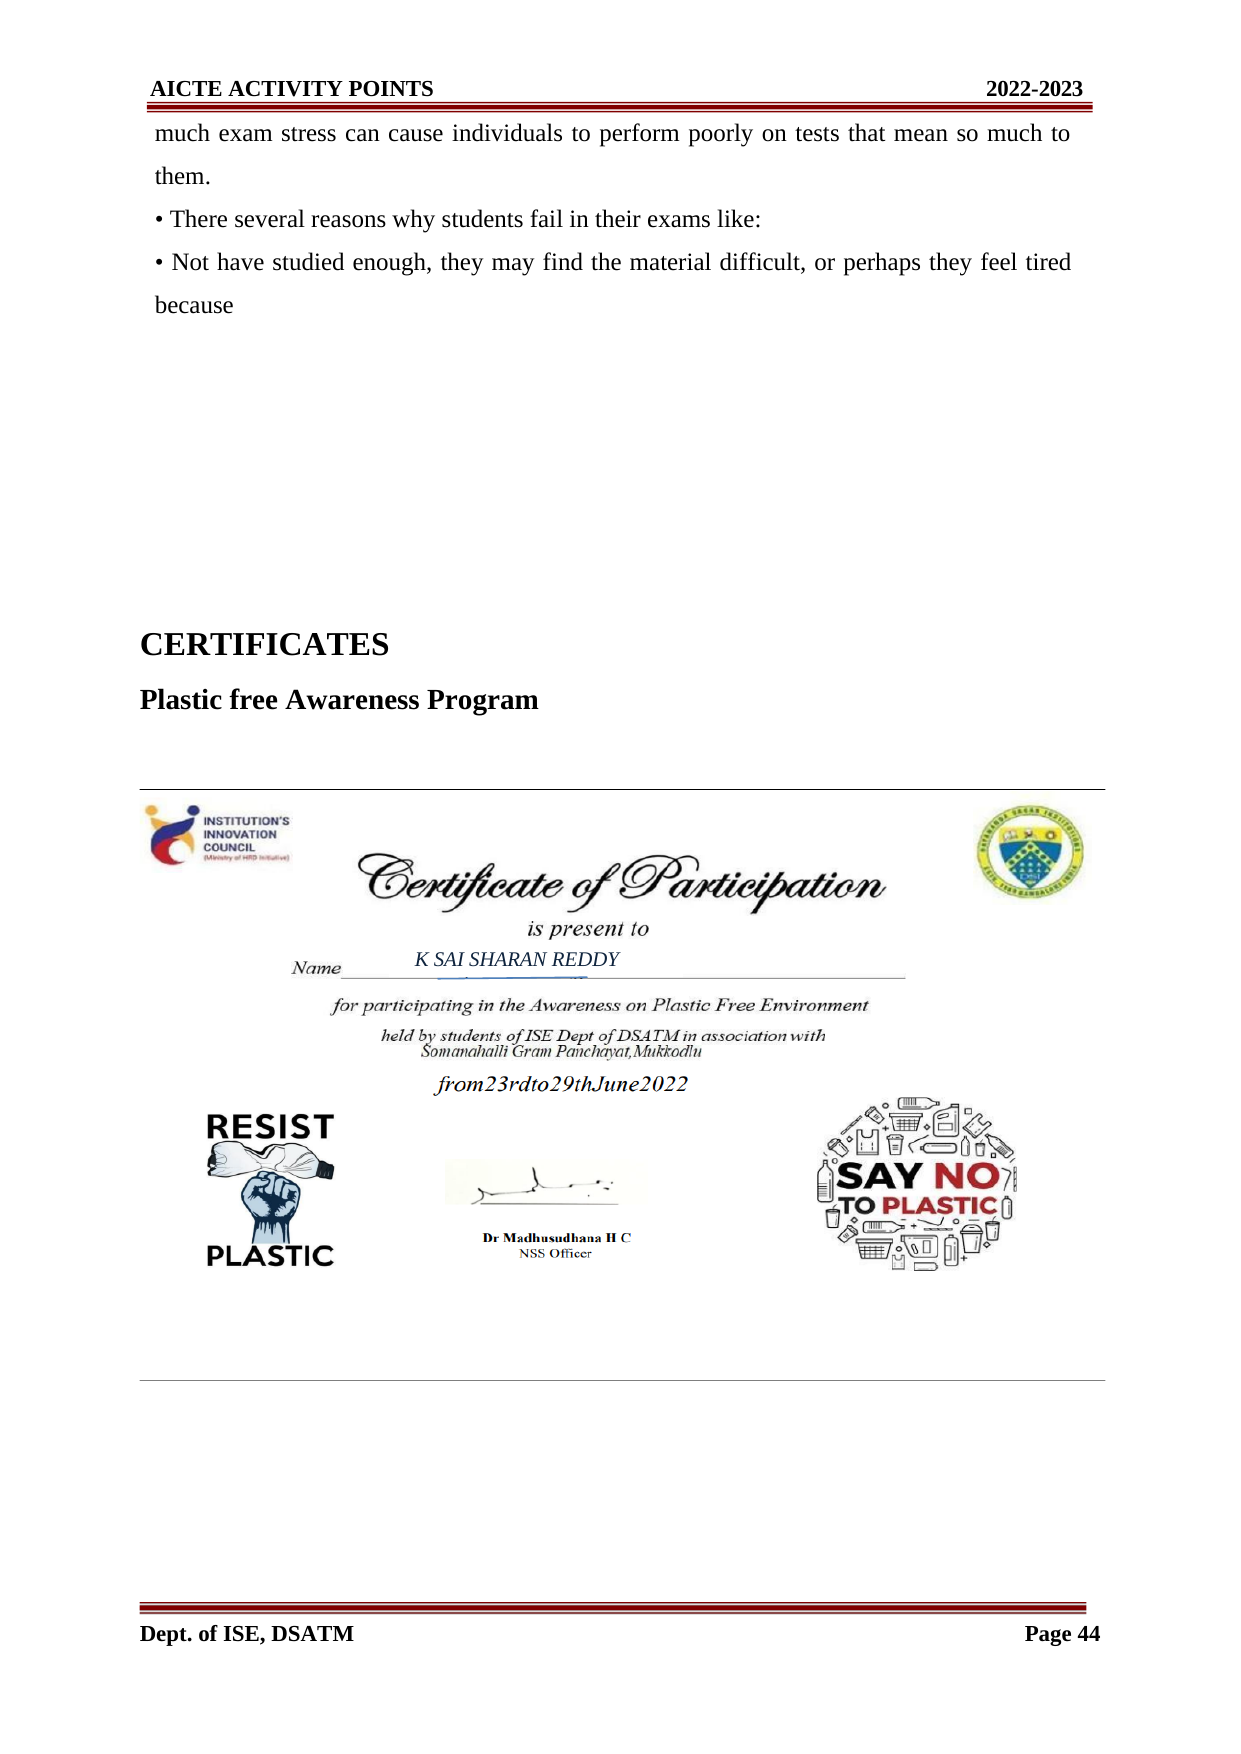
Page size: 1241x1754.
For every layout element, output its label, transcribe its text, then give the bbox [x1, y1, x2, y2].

text CERTIFICATES [139, 624, 1117, 663]
picture [139, 1602, 1087, 1616]
text Plastic free Awareness Program [139, 682, 1117, 715]
picture [139, 789, 1106, 1381]
